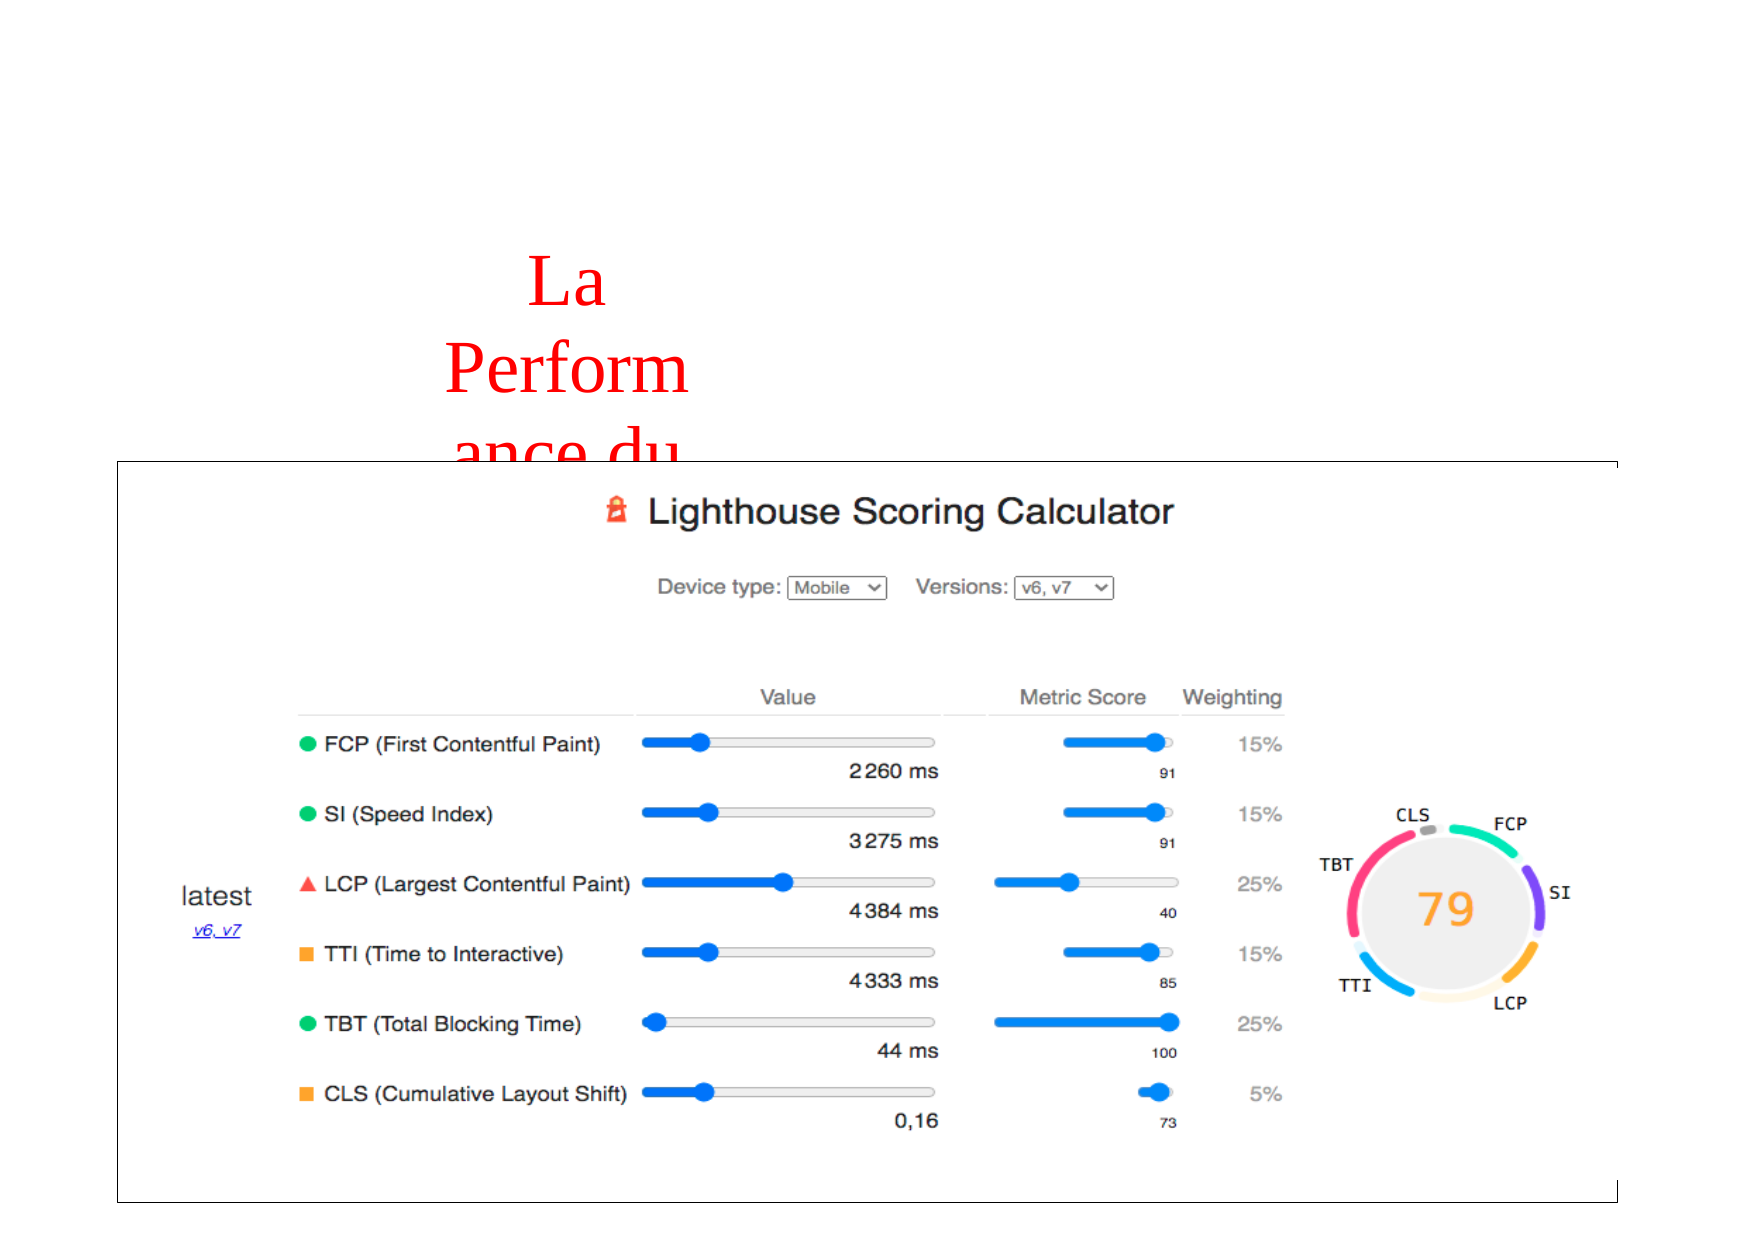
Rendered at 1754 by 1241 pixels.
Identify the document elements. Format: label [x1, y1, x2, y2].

picture [132, 468, 1618, 1180]
